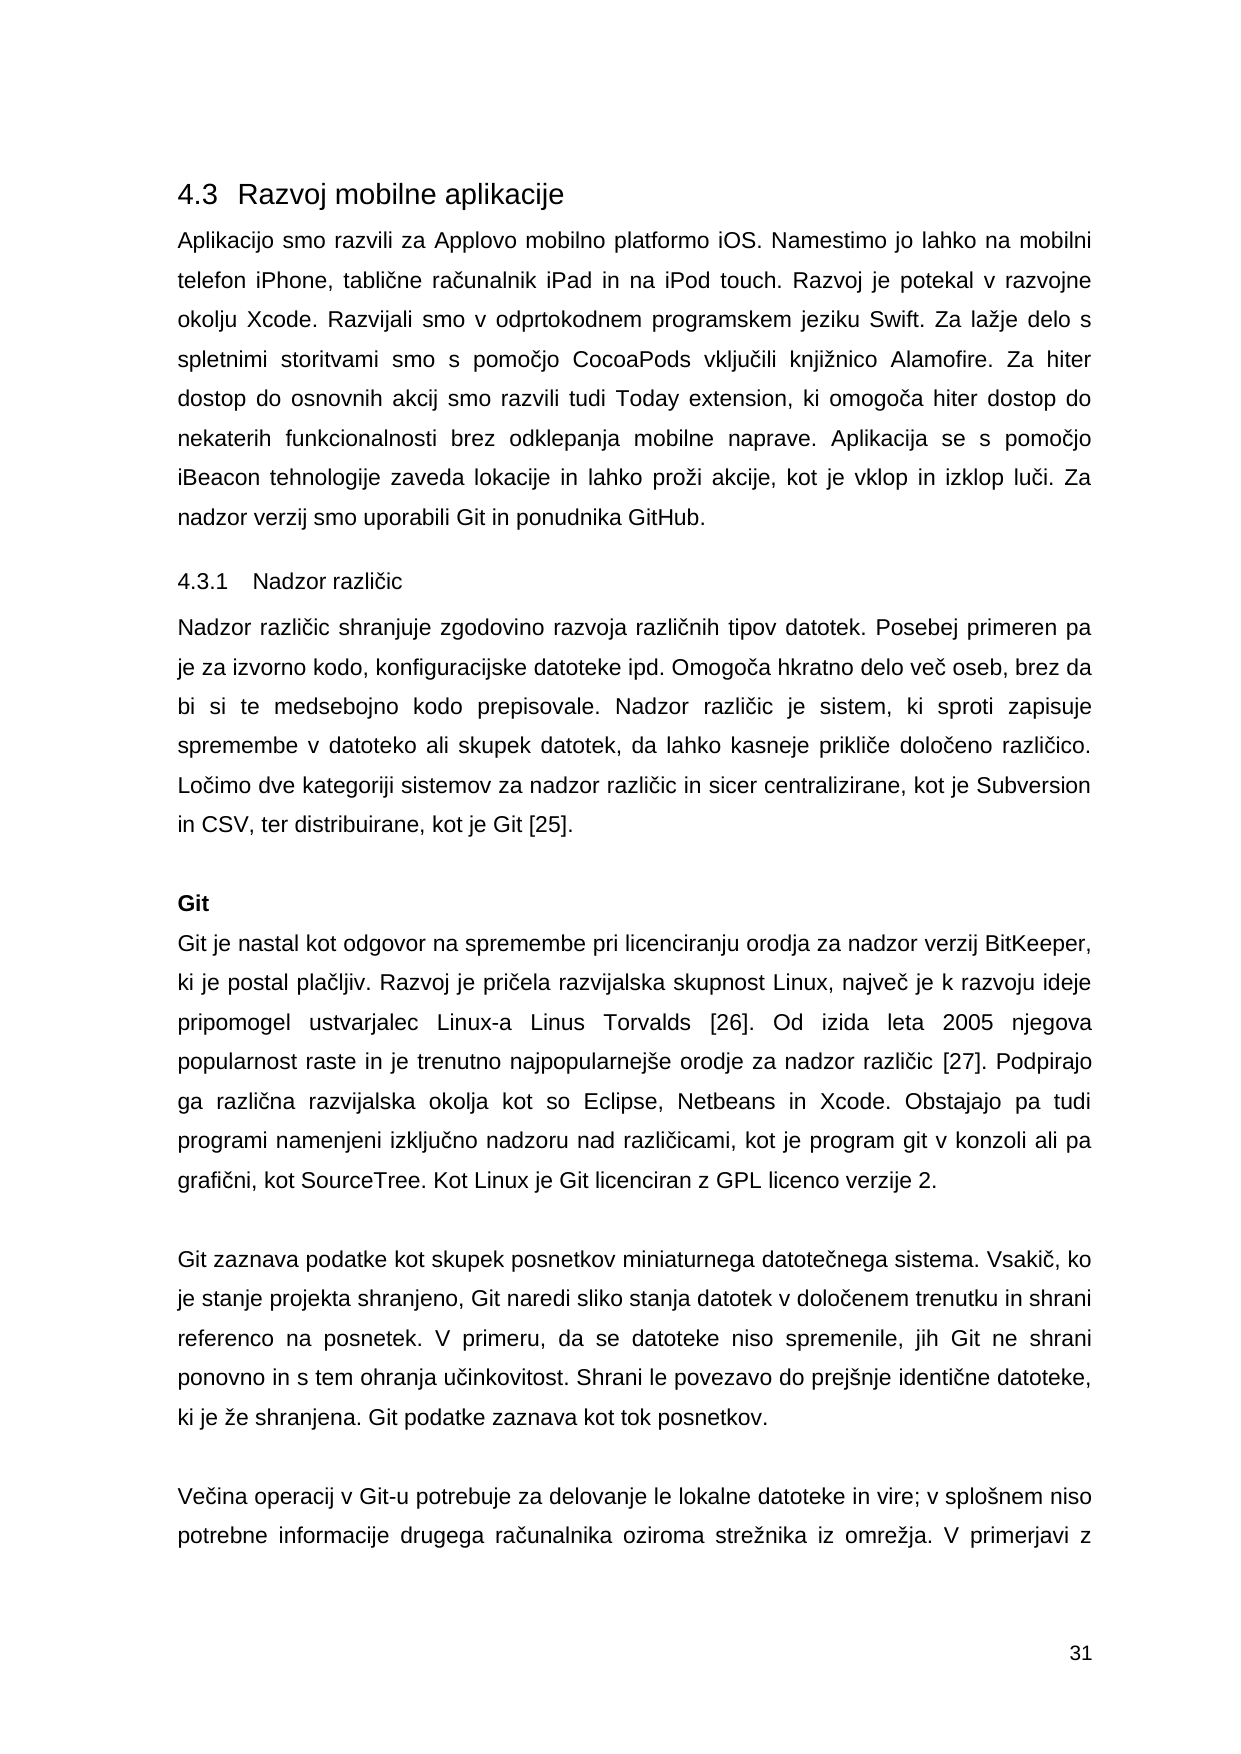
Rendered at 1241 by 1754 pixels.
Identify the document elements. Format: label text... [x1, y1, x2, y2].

text Aplikacijo smo razvili za Applovo mobilno platformo iOS. Namestimo jo lahko na mobilni telefon iPhone, tablične računalnik iPad in na iPod touch. Razvoj je potekal v razvojne okolju Xcode. Razvijali smo v odprtokodnem programskem jeziku Swift. Za lažje delo s spletnimi storitvami smo s pomočjo CocoaPods vključili knjižnico Alamofire. Za hiter dostop do osnovnih akcij smo razvili tudi Today extension, ki omogoča hiter dostop do nekaterih funkcionalnosti brez odklepanja mobilne naprave. Aplikacija se s pomočjo iBeacon tehnologije zaveda lokacije in lahko proži akcije, kot je vklop in izklop luči. Za nadzor verzij smo uporabili Git in ponudnika GitHub. [177, 227, 1092, 530]
text Git [177, 890, 1092, 917]
text Nadzor različic shranjuje zgodovino razvoja različnih tipov datotek. Posebej primeren pa je za izvorno kodo, konfiguracijske datoteke ipd. Omogoča hkratno delo več oseb, brez da bi si te medsebojno kodo prepisovale. Nadzor različic je sistem, ki sproti zapisuje spremembe v datoteko ali skupek datotek, da lahko kasneje prikliče določeno različico. Ločimo dve kategoriji sistemov za nadzor različic in sicer centralizirane, kot je Subversion in CSV, ter distribuirane, kot je Git [25]. [177, 614, 1092, 838]
text Git je nastal kot odgovor na spremembe pri licenciranju orodja za nadzor verzij BitKeeper, ki je postal plačljiv. Razvoj je pričela razvijalska skupnost Linux, največ je k razvoju ideje pripomogel ustvarjalec Linux-a Linus Torvalds [26]. Od izida leta 2005 njegova popularnost raste in je trenutno najpopularnejše orodje za nadzor različic [27]. Podpirajo ga različna razvijalska okolja kot so Eclipse, Netbeans in Xcode. Obstajajo pa tudi programi namenjeni izključno nadzoru nad različicami, kot je program git v konzoli ali pa grafični, kot SourceTree. Kot Linux je Git licenciran z GPL licenco verzije 2. [177, 930, 1092, 1193]
subtitle Razvoj mobilne aplikacije [177, 177, 1092, 211]
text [177, 1483, 1092, 1548]
subtitle Nadzor različic [177, 568, 1092, 595]
text Git zaznava podatke kot skupek posnetkov miniaturnega datotečnega sistema. Vsakič, ko je stanje projekta shranjeno, Git naredi sliko stanja datotek v določenem trenutku in shrani referenco na posnetek. V primeru, da se datoteke niso spremenile, jih Git ne shrani ponovno in s tem ohranja učinkovitost. Shrani le povezavo do prejšnje identične datoteke, ki je že shranjena. Git podatke zaznava kot tok posnetkov. [177, 1246, 1092, 1430]
